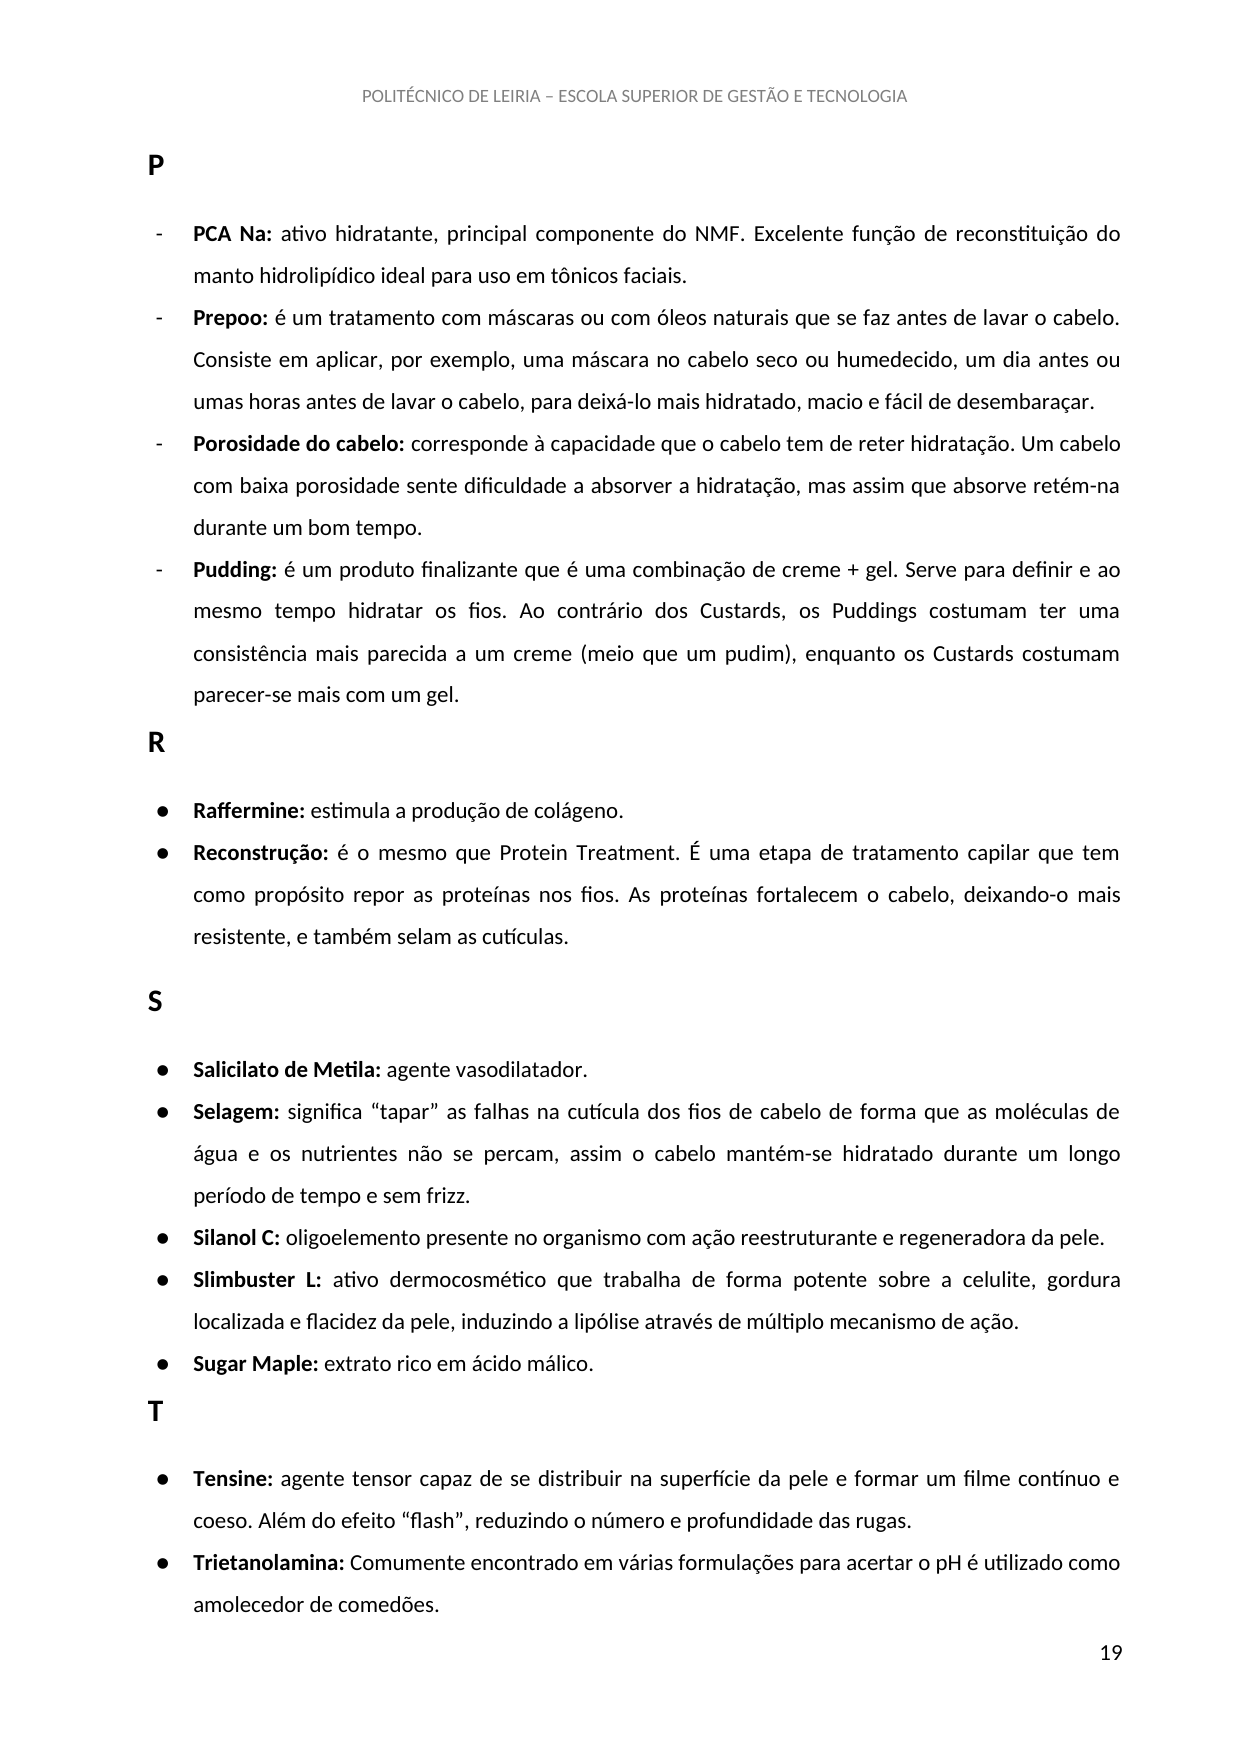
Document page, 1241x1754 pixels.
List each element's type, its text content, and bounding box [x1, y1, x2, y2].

list PCA Na: ativo hidratante, principal componente do NMF. Excelente função de reconstituição do manto hidrolipídico ideal para uso em tônicos faciais. [156, 219, 1122, 289]
list Pudding: é um produto finalizante que é uma combinação de creme + gel. Serve para definir e ao mesmo tempo hidratar os fios. Ao contrário dos Custards, os Puddings costumam ter uma consistência mais parecida a um creme (meio que um pudim), enquanto os Custards costumam parecer-se mais com um gel. [156, 555, 1122, 709]
list Slimbuster L: ativo dermocosmético que trabalha de forma potente sobre a celulite, gordura localizada e flacidez da pele, induzindo a lipólise através de múltiplo mecanismo de ação. [156, 1265, 1122, 1335]
list Silanol C: oligoelemento presente no organismo com ação reestruturante e regeneradora da pele. [156, 1223, 1122, 1251]
list Sugar Maple: extrato rico em ácido málico. [156, 1349, 1122, 1377]
text T [118, 1391, 1122, 1429]
list Selagem: significa “tapar” as falhas na cutícula dos fios de cabelo de forma que as moléculas de água e os nutrientes não se percam, assim o cabelo mantém-se hidratado durante um longo período de tempo e sem frizz. [156, 1097, 1122, 1209]
list Salicilato de Metila: agente vasodilatador. [156, 1055, 1122, 1083]
text R [118, 723, 1122, 761]
text S [118, 981, 1122, 1019]
list Tensine: agente tensor capaz de se distribuir na superfície da pele e formar um filme contínuo e coeso. Além do efeito “flash”, reduzindo o número e profundidade das rugas. [156, 1464, 1122, 1534]
list Prepoo: é um tratamento com máscaras ou com óleos naturais que se faz antes de lavar o cabelo. Consiste em aplicar, por exemplo, uma máscara no cabelo seco ou humedecido, um dia antes ou umas horas antes de lavar o cabelo, para deixá-lo mais hidratado, macio e fácil de desembaraçar. [156, 303, 1122, 415]
list Trietanolamina: Comumente encontrado em várias formulações para acertar o pH é utilizado como amolecedor de comedões. [156, 1548, 1122, 1618]
list Reconstrução: é o mesmo que Protein Treatment. É uma etapa de tratamento capilar que tem como propósito repor as proteínas nos fios. As proteínas fortalecem o cabelo, deixando-o mais resistente, e também selam as cutículas. [156, 838, 1122, 950]
text P [118, 145, 1122, 183]
list Porosidade do cabelo: corresponde à capacidade que o cabelo tem de reter hidratação. Um cabelo com baixa porosidade sente dificuldade a absorver a hidratação, mas assim que absorve retém-na durante um bom tempo. [156, 429, 1122, 541]
list Raffermine: estimula a produção de colágeno. [156, 796, 1122, 824]
